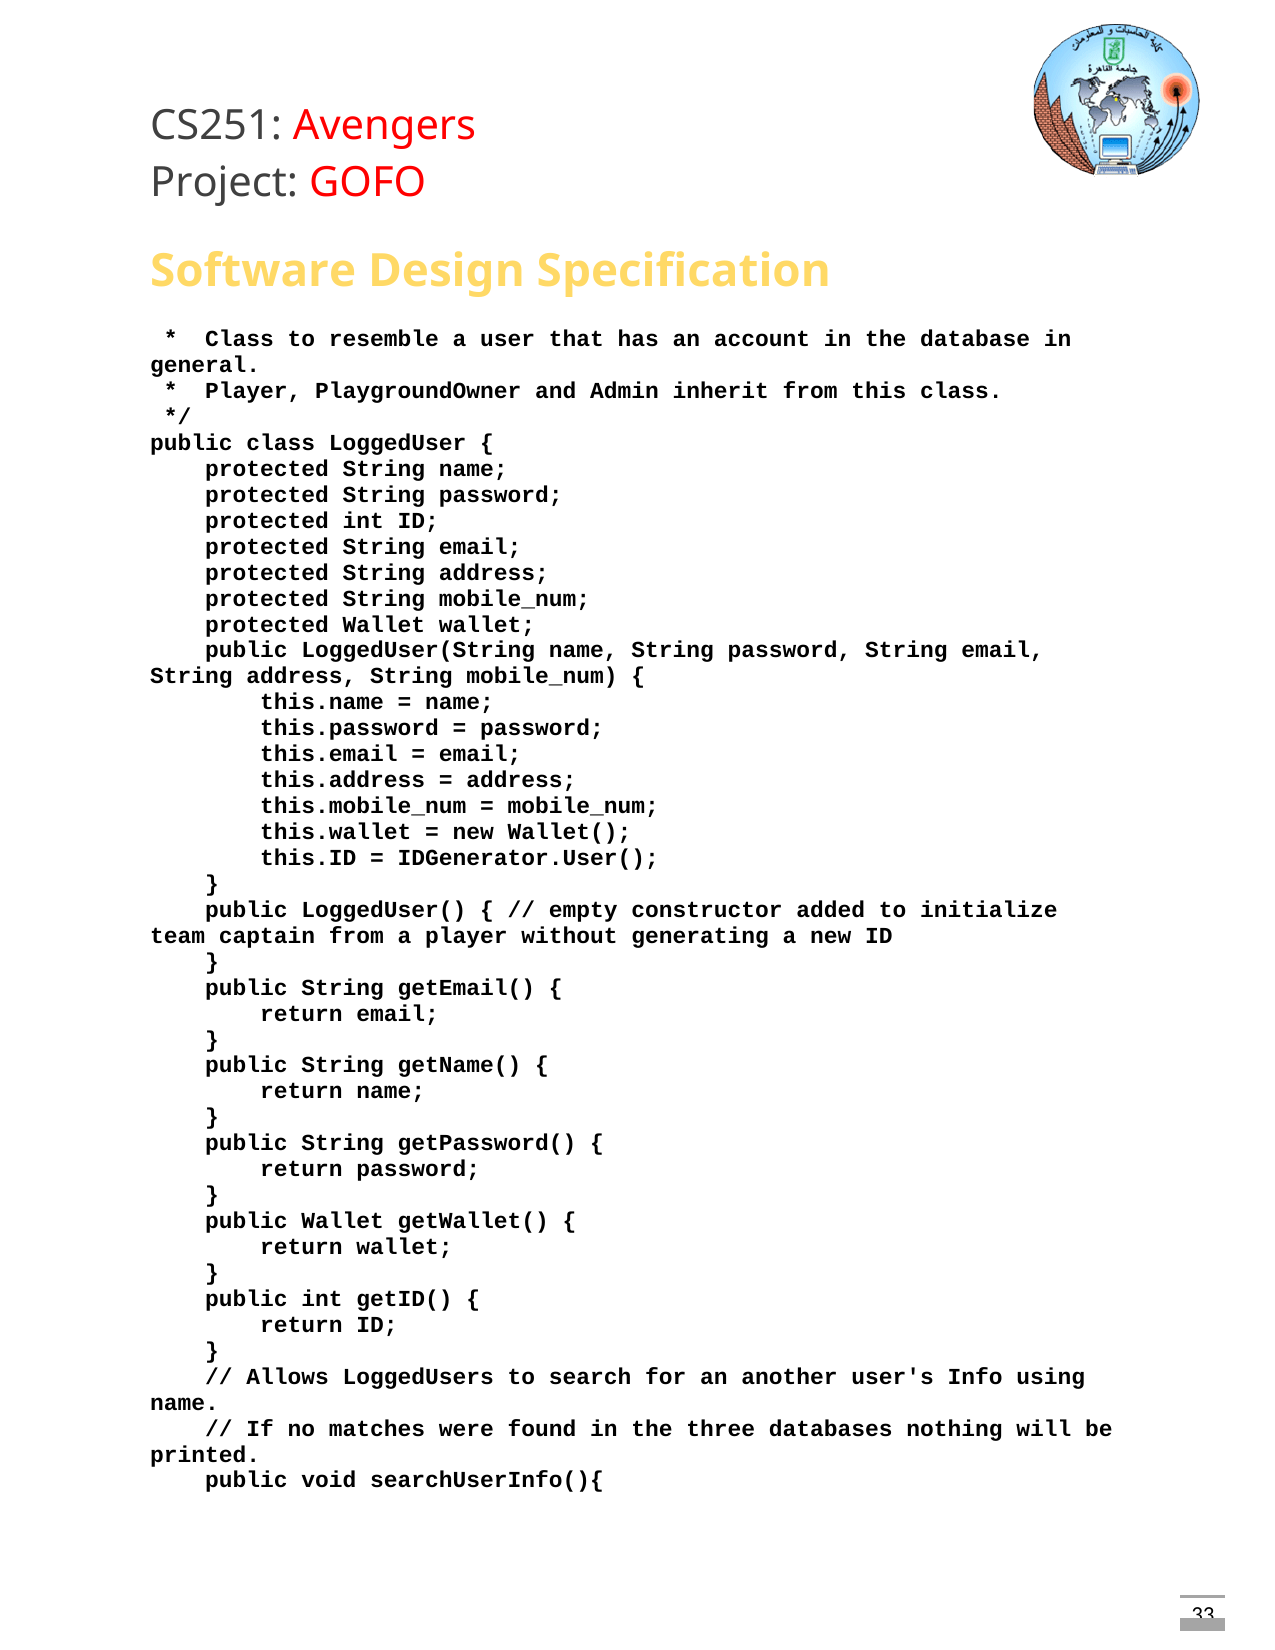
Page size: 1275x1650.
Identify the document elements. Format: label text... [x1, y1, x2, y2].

text protected int ID; [150, 509, 1125, 535]
text public LoggedUser(String name, String password, String email, String address, String mobile_num) { [150, 639, 1125, 691]
text } [150, 1106, 1125, 1132]
text return email; [150, 1002, 1125, 1028]
text public int getID() { [150, 1287, 1125, 1313]
text protected String password; [150, 483, 1125, 509]
text return name; [150, 1080, 1125, 1106]
text } [150, 1183, 1125, 1209]
text protected Wallet wallet; [150, 613, 1125, 639]
text } [150, 1028, 1125, 1054]
text protected String name; [150, 457, 1125, 483]
text */ [150, 405, 1125, 431]
text public Wallet getWallet() { [150, 1209, 1125, 1235]
text * Class to resemble a user that has an account in the database in general. [150, 328, 1125, 379]
text this.wallet = new Wallet(); [150, 820, 1125, 846]
text protected String mobile_num; [150, 587, 1125, 613]
text protected String email; [150, 535, 1125, 561]
text this.address = address; [150, 768, 1125, 794]
text } [150, 872, 1125, 898]
picture [1033, 24, 1201, 180]
text return wallet; [150, 1235, 1125, 1261]
text this.ID = IDGenerator.User(); [150, 846, 1125, 872]
text public void searchUserInfo(){ [150, 1469, 1125, 1495]
text return password; [150, 1158, 1125, 1183]
text return ID; [150, 1313, 1125, 1339]
text * Player, PlaygroundOwner and Admin inherit from this class. [150, 379, 1125, 405]
text public String getPassword() { [150, 1132, 1125, 1158]
text } [150, 950, 1125, 976]
text this.mobile_num = mobile_num; [150, 794, 1125, 820]
text public LoggedUser() { // empty constructor added to initialize team captain from a player without generating a new ID [150, 898, 1125, 950]
text } [150, 1339, 1125, 1365]
text this.email = email; [150, 743, 1125, 768]
text // Allows LoggedUsers to search for an another user's Info using name. [150, 1365, 1125, 1417]
text } [150, 1261, 1125, 1287]
text // If no matches were found in the three databases nothing will be printed. [150, 1417, 1125, 1469]
text public String getEmail() { [150, 976, 1125, 1002]
text public class LoggedUser { [150, 431, 1125, 457]
text public String getName() { [150, 1054, 1125, 1080]
text protected String address; [150, 561, 1125, 587]
text this.name = name; [150, 691, 1125, 717]
text this.password = password; [150, 717, 1125, 743]
